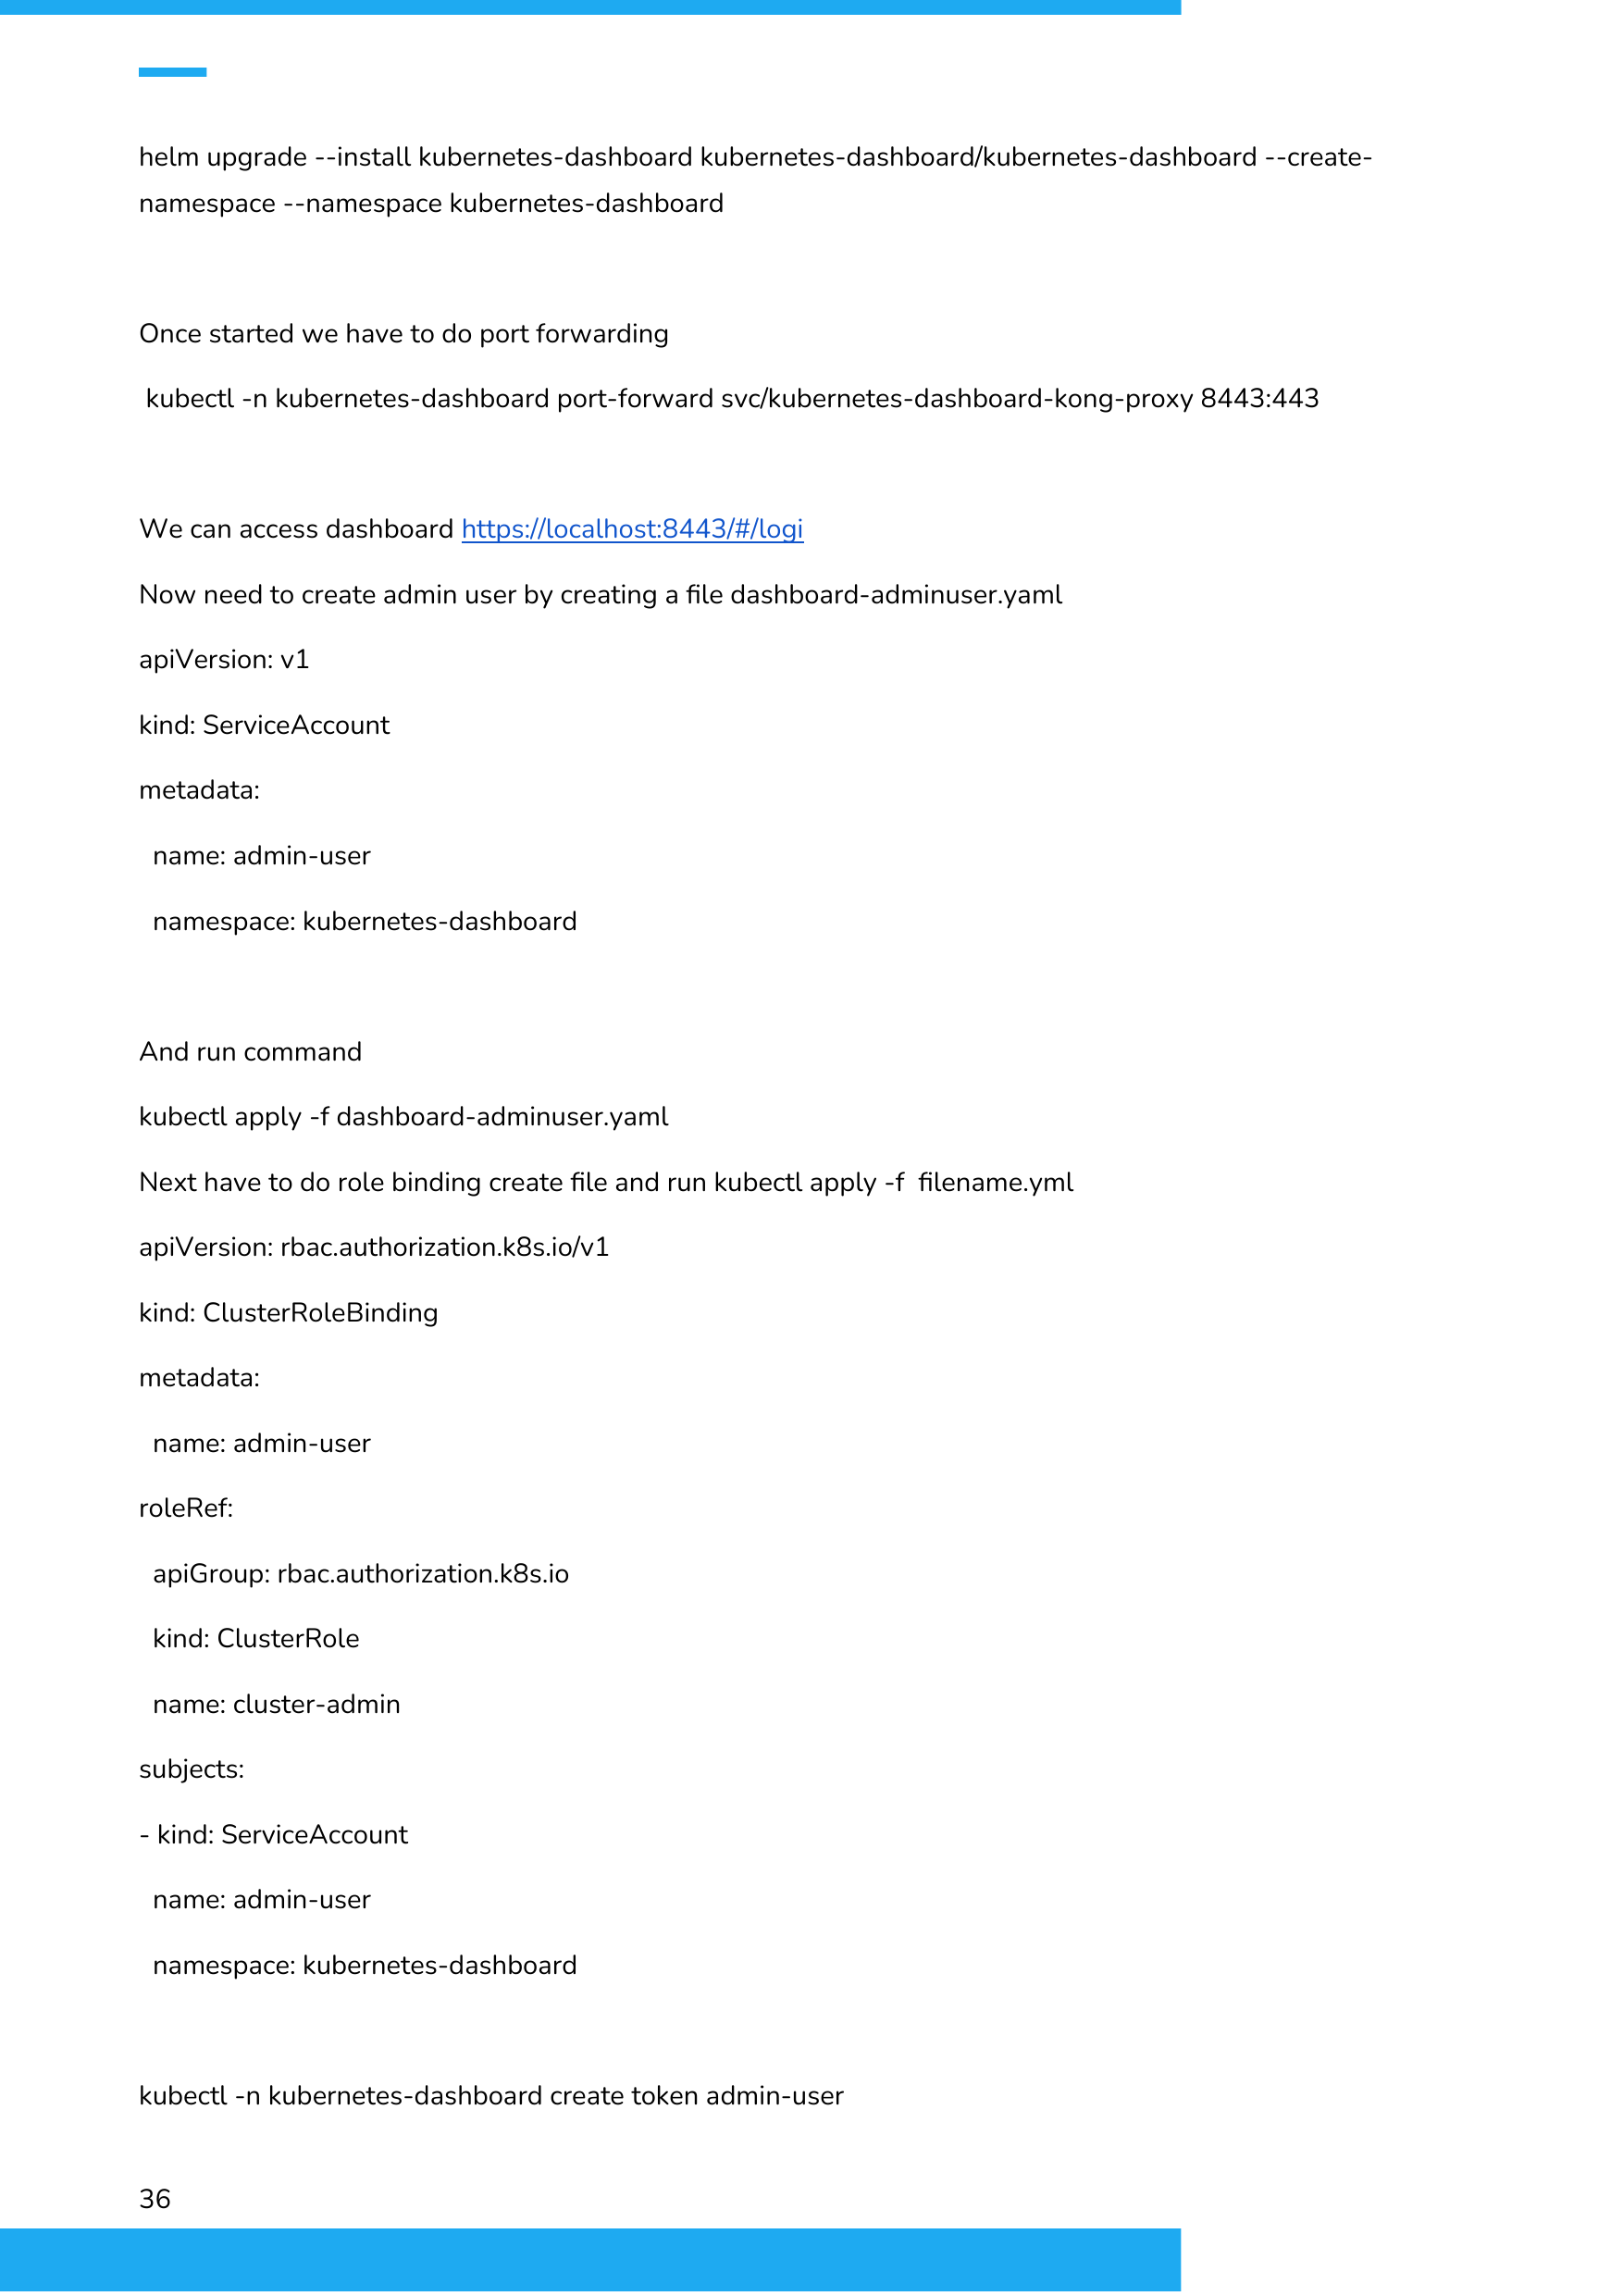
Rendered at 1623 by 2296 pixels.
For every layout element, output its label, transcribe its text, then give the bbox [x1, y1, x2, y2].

text kubectl apply -f dashboard-adminuser.yaml [139, 1098, 1484, 1136]
text subjects: [139, 1751, 1484, 1788]
text name: cluster-admin [139, 1686, 1484, 1722]
text Now need to create admin user by creating a file dashboard-adminuser.yaml [139, 577, 1484, 614]
picture [0, 0, 1182, 15]
text name: admin-user [139, 1881, 1484, 1918]
picture [0, 2228, 1182, 2291]
text name: admin-user [139, 1424, 1484, 1461]
text kind: ServiceAccount [139, 707, 1484, 744]
text namespace: kubernetes-dashboard [139, 902, 1484, 939]
text apiVersion: rbac.authorization.k8s.io/v1 [139, 1229, 1484, 1266]
text roleRef: [139, 1490, 1484, 1527]
text kubectl -n kubernetes-dashboard create token admin-user [139, 2078, 1484, 2114]
text Once started we have to do port forwarding [139, 316, 1484, 353]
text And run command [139, 1033, 1484, 1070]
picture [139, 68, 207, 77]
text apiVersion: v1 [139, 641, 1484, 678]
text kind: ClusterRoleBinding [139, 1294, 1484, 1331]
text metadata: [139, 772, 1484, 809]
text kubectl -n kubernetes-dashboard port-forward svc/kubernetes-dashboard-kong-proxy 8443:443 [139, 380, 1484, 417]
text helm upgrade --install kubernetes-dashboard kubernetes-dashboard/kubernetes-dashboard --create-namespace --namespace kubernetes-dashboard [139, 139, 1484, 221]
text kind: ClusterRole [139, 1620, 1484, 1657]
text metadata: [139, 1359, 1484, 1396]
text - kind: ServiceAccount [139, 1817, 1484, 1853]
text apiGroup: rbac.authorization.k8s.io [139, 1556, 1484, 1592]
text We can access dashboard https://localhost:8443/#/logi [139, 511, 1484, 548]
text namespace: kubernetes-dashboard [139, 1947, 1484, 1983]
text Next have to do role binding create file and run kubectl apply -f filename.yml [139, 1163, 1484, 1200]
text name: admin-user [139, 838, 1484, 875]
